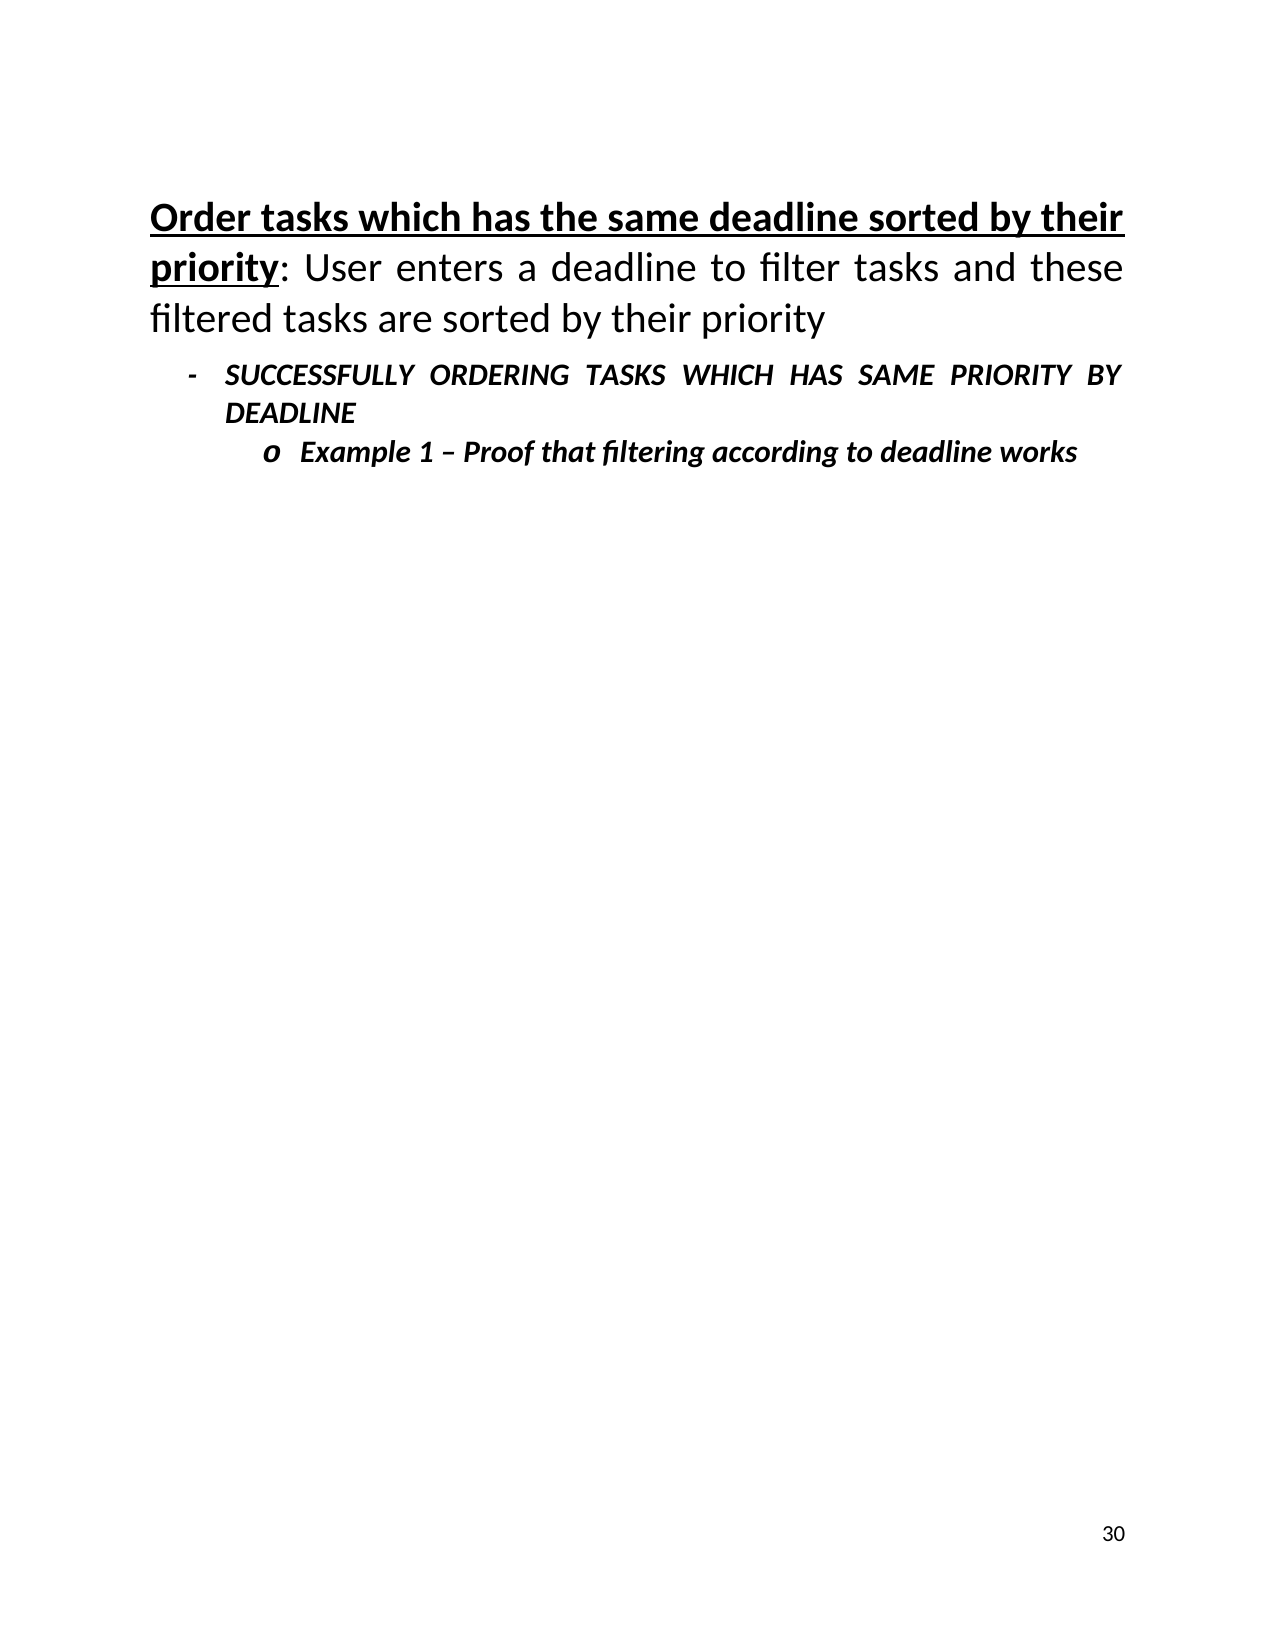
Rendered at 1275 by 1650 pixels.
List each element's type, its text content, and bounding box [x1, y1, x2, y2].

list Example 1 – Proof that filtering according to deadline works [262, 432, 1125, 471]
text Order tasks which has the same deadline sorted by their priority: User enters a deadline to filter tasks and these filtered tasks are sorted by their priority [150, 237, 1125, 343]
text Order tasks which has the same deadline sorted by their priority: User enters a deadline to filter tasks and these filtered tasks are sorted by their priority [150, 191, 1125, 234]
list SUCCESSFULLY ORDERING TASKS WHICH HAS SAME PRIORITY BY DEADLINE [187, 356, 1125, 432]
